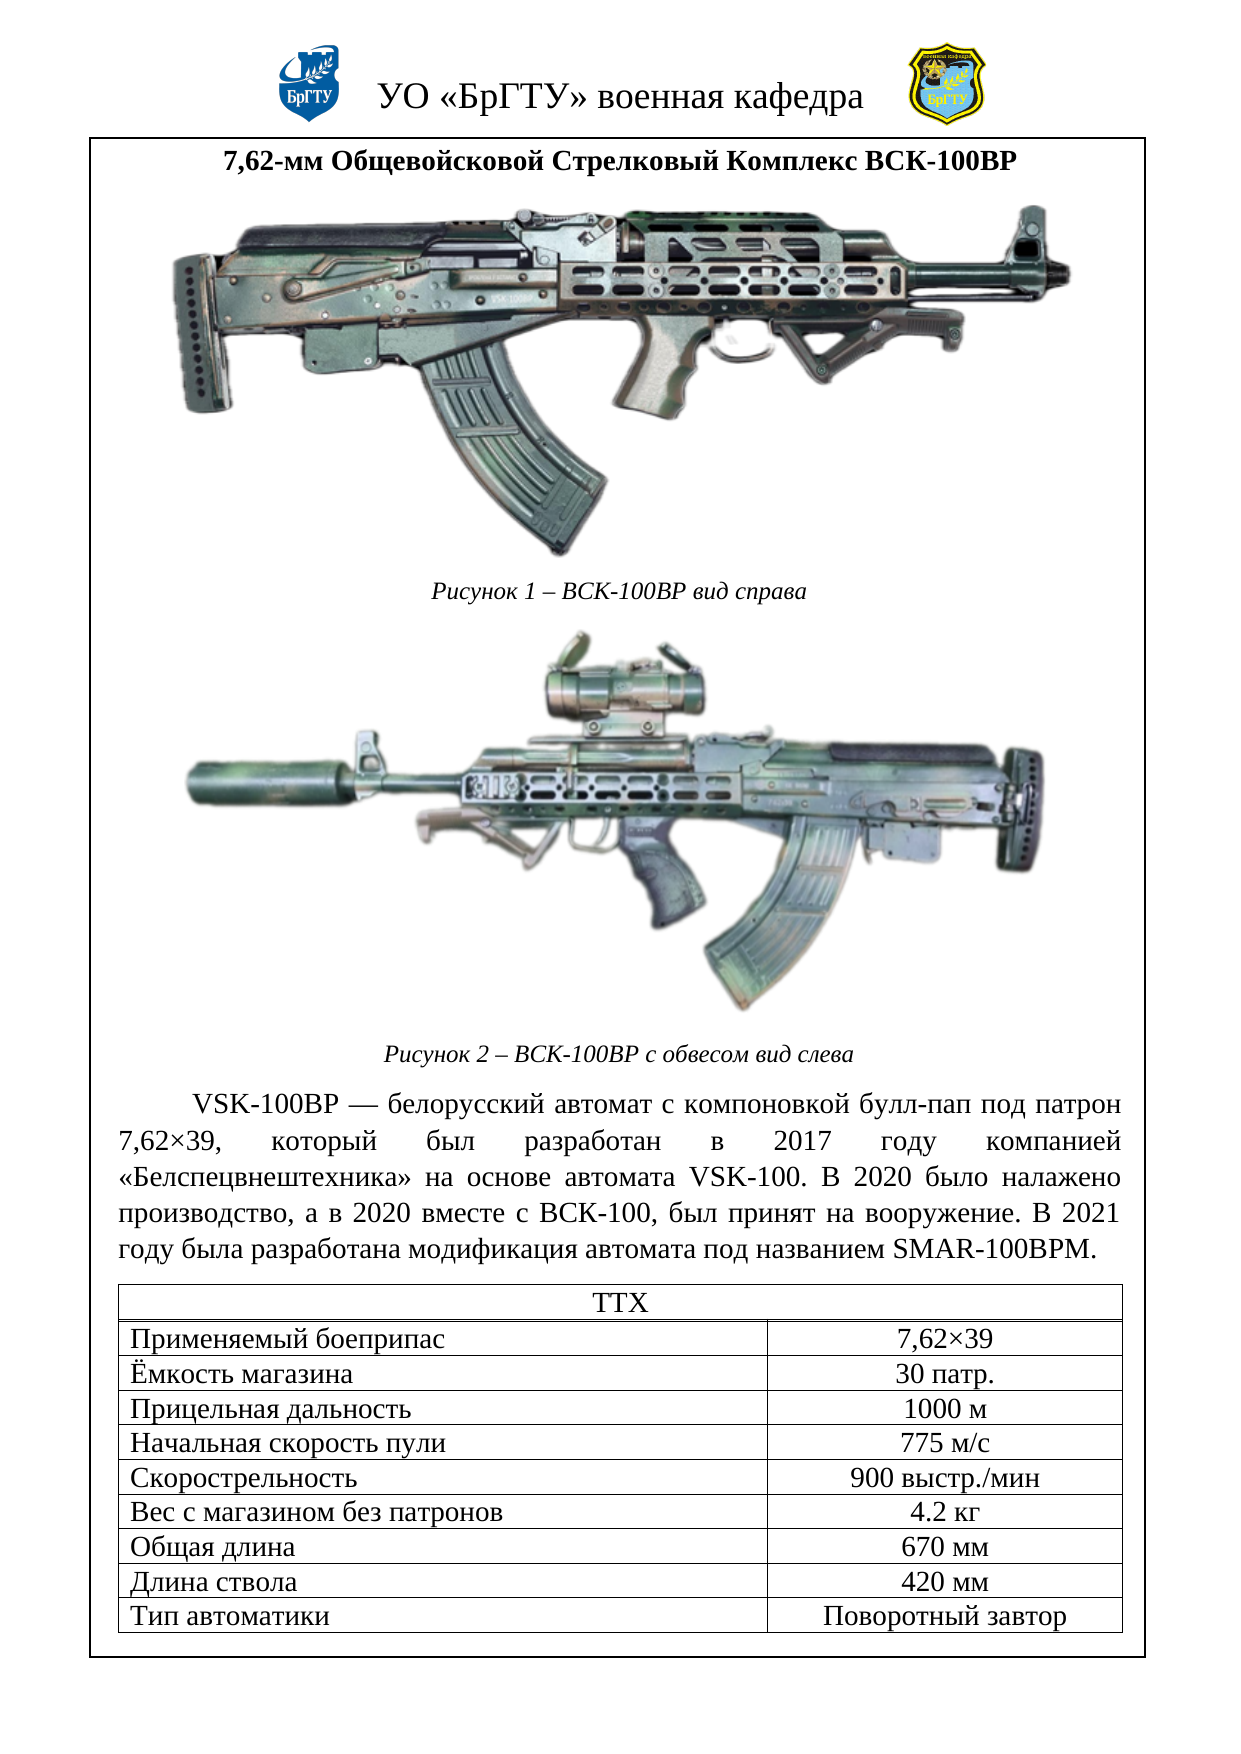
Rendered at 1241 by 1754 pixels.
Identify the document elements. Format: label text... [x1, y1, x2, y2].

picture [146, 624, 1094, 1021]
table_header ТТХ [119, 1285, 1122, 1318]
text 7,62-мм Общевойсковой Стрелковый Комплекс ВСК-100ВР [118, 143, 1122, 177]
table_cell 420 мм [768, 1564, 1122, 1597]
picture [147, 196, 1093, 558]
table_cell 7,62×39 [768, 1322, 1122, 1355]
text Рисунок 1 – ВСК-100BP вид справа [118, 576, 1122, 605]
table_cell 900 выстр./мин [768, 1460, 1122, 1493]
table_cell 775 м/с [768, 1425, 1122, 1459]
table_cell Вес с магазином без патронов [119, 1495, 767, 1528]
table_cell 1000 м [768, 1391, 1122, 1424]
table_cell Поворотный завтор [768, 1598, 1122, 1632]
text Рисунок 2 – ВСК-100BP с обвесом вид слева [118, 1039, 1122, 1068]
table_cell 30 патр. [768, 1356, 1122, 1390]
picture [907, 42, 987, 126]
table_cell Начальная скорость пули [119, 1425, 767, 1459]
table_cell Скорострельность [119, 1460, 767, 1493]
table_cell 670 мм [768, 1529, 1122, 1563]
table_cell Длина ствола [119, 1564, 767, 1597]
table_cell Тип автоматики [119, 1598, 767, 1632]
table_cell Ёмкость магазина [119, 1356, 767, 1390]
text VSK-100BP — белорусский автомат с компоновкой булл-пап под патрон 7,62×39, который был разработан в 2017 году компанией «Белспецвнештехника» на основе автомата VSK-100. В 2020 было налажено производство, а в 2020 вместе с ВСК-100, был принят на вооружение. В 2021 году была разработана модификация автомата под названием SMAR-100BPM. [118, 1087, 1122, 1265]
picture [270, 44, 348, 123]
table_cell Общая длина [119, 1529, 767, 1563]
table_cell Применяемый боеприпас [119, 1322, 767, 1355]
table_cell 4.2 кг [768, 1495, 1122, 1528]
table_cell Прицельная дальность [119, 1391, 767, 1424]
